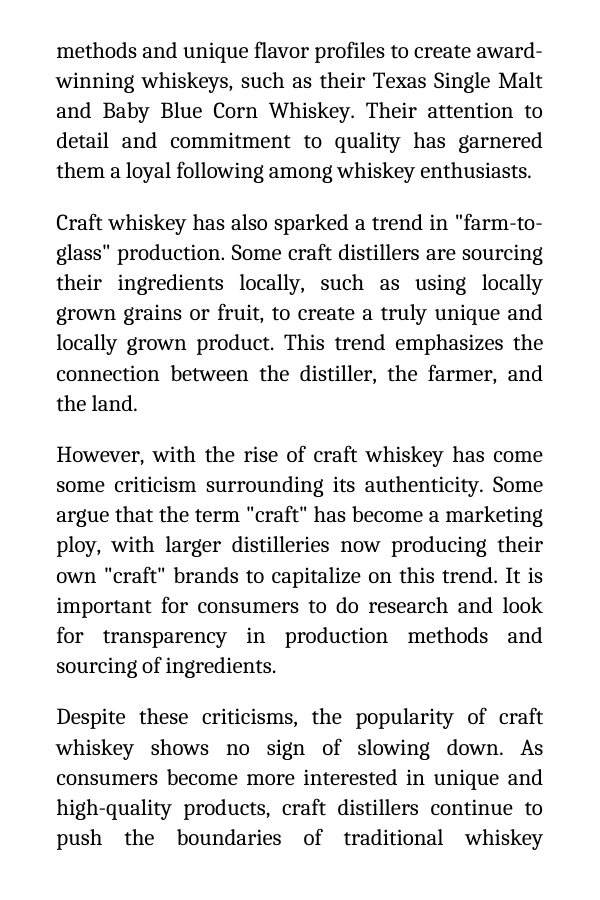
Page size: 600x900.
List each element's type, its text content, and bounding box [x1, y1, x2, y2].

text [56, 37, 544, 185]
text Craft whiskey has also sparked a trend in "farm-to-glass" production. Some craft distillers are sourcing their ingredients locally, such as using locally grown grains or fruit, to create a truly unique and locally grown product. This trend emphasizes the connection between the distiller, the farmer, and the land. [56, 209, 544, 417]
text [56, 704, 544, 851]
text However, with the rise of craft whiskey has come some criticism surrounding its authenticity. Some argue that the term "craft" has become a marketing ploy, with larger distilleries now producing their own "craft" brands to capitalize on this trend. It is important for consumers to do research and look for transparency in production methods and sourcing of ingredients. [56, 442, 544, 679]
